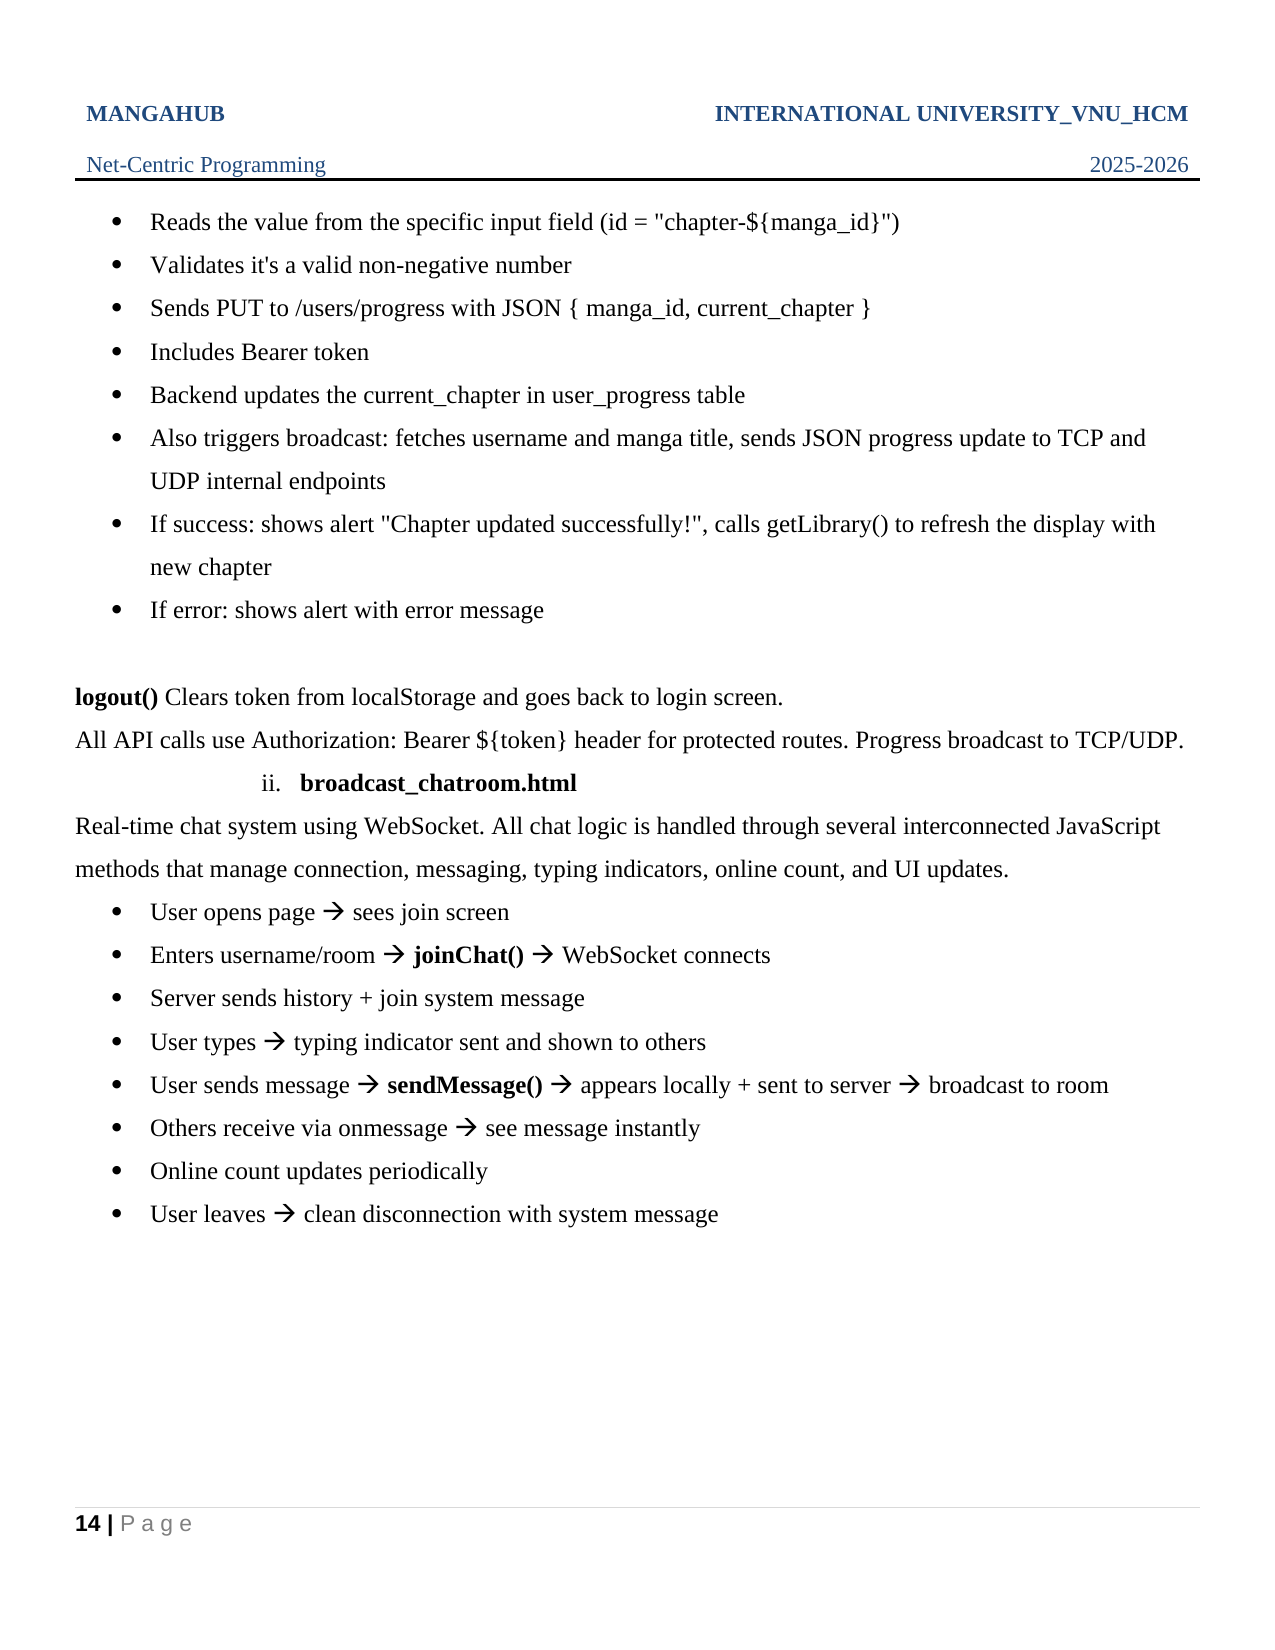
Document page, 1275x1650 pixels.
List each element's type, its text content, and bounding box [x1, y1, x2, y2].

list User types typing indicator sent and shown to others [112, 1027, 1200, 1055]
list Includes Bearer token [112, 337, 1200, 365]
text Real-time chat system using WebSocket. All chat logic is handled through several interconnected JavaScript methods that manage connection, messaging, typing indicators, online count, and UI updates. [75, 811, 1200, 883]
list Validates it's a valid non-negative number [112, 250, 1200, 279]
list If error: shows alert with error message [112, 595, 1200, 624]
list User opens page sees join screen [112, 897, 1200, 926]
list Enters username/room joinChat() WebSocket connects [112, 940, 1200, 969]
list User leaves clean disconnection with system message [112, 1199, 1200, 1228]
list User sends message sendMessage() appears locally + sent to server broadcast to room [112, 1070, 1200, 1098]
text All API calls use Authorization: Bearer ${token} header for protected routes. Progress broadcast to TCP/UDP. [75, 725, 1200, 753]
list Backend updates the current_chapter in user_progress table [112, 380, 1200, 408]
list Sends PUT to /users/progress with JSON { manga_id, current_chapter } [112, 293, 1200, 322]
list If success: shows alert "Chapter updated successfully!", calls getLibrary() to refresh the display with new chapter [112, 509, 1200, 581]
list Online count updates periodically [112, 1156, 1200, 1185]
list Also triggers broadcast: fetches username and manga title, sends JSON progress update to TCP and UDP internal endpoints [112, 423, 1200, 495]
list Others receive via onmessage see message instantly [112, 1113, 1200, 1142]
list Reads the value from the specific input field (id = "chapter-${manga_id}") [112, 207, 1200, 236]
text logout() Clears token from localStorage and goes back to login screen. [75, 682, 1200, 710]
list Server sends history + join system message [112, 983, 1200, 1012]
list broadcast_chatroom.html [281, 768, 1200, 797]
